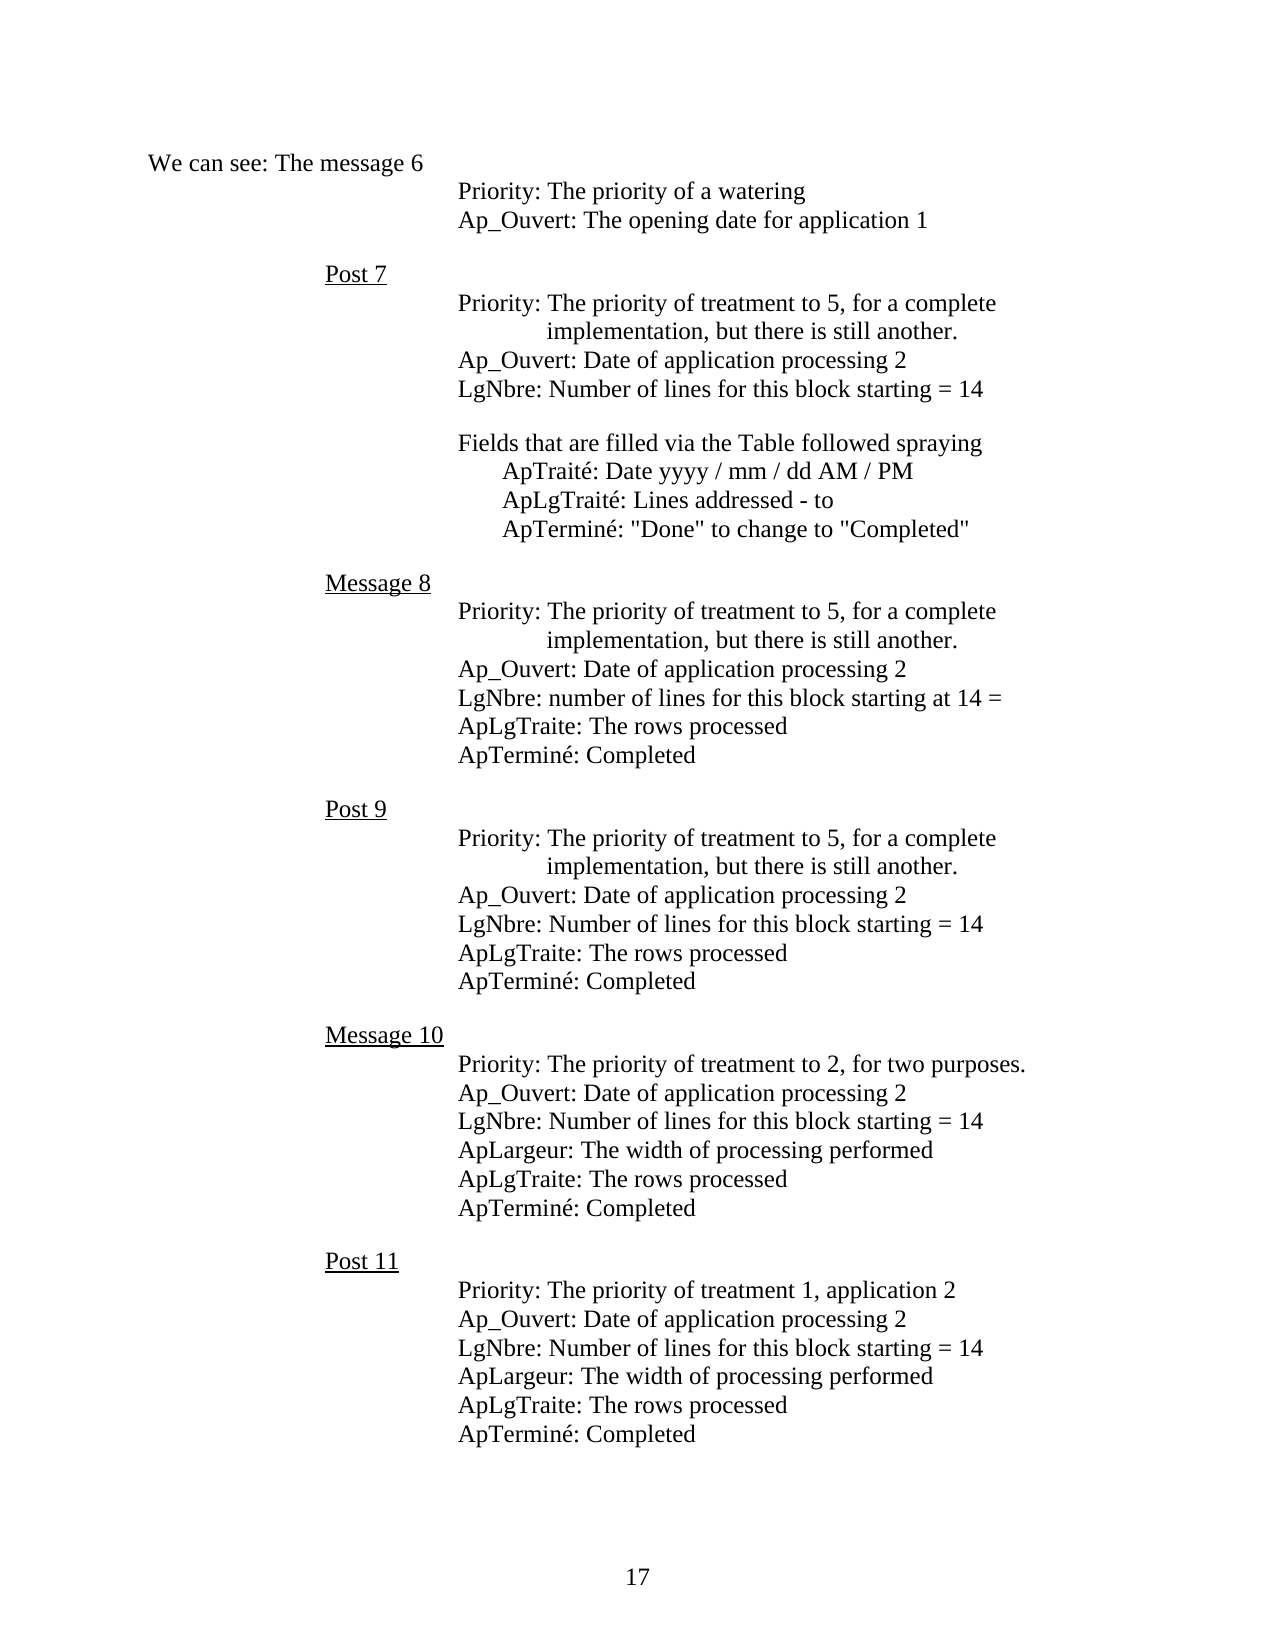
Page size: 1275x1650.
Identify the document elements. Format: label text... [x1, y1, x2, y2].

text ApLgTraité: Lines addressed - to [369, 485, 1127, 514]
text Priority: The priority of treatment 1, application 2 [458, 1275, 1127, 1304]
text Priority: The priority of treatment to 5, for a complete implementation, but there is still another. [458, 288, 1127, 345]
text LgNbre: Number of lines for this block starting = 14 [325, 909, 1127, 938]
text Ap_Ouvert: Date of application processing 2 [325, 1078, 1127, 1106]
text Post 9 [325, 794, 1127, 823]
text ApLgTraite: The rows processed [325, 938, 1127, 966]
text Ap_Ouvert: Date of application processing 2 [325, 880, 1127, 909]
text Ap_Ouvert: The opening date for application 1 [148, 205, 1127, 234]
text Priority: The priority of treatment to 5, for a complete implementation, but there is still another. [458, 596, 1127, 654]
text LgNbre: number of lines for this block starting at 14 = [325, 683, 1127, 711]
text Priority: The priority of a watering [148, 176, 1127, 205]
text ApLargeur: The width of processing performed [325, 1135, 1127, 1164]
text ApTerminé: "Done" to change to "Completed" [369, 514, 1127, 543]
text ApTerminé: Completed [325, 1193, 1127, 1221]
text Post 7 [148, 259, 1127, 288]
text Ap_Ouvert: Date of application processing 2 [325, 345, 1127, 374]
text LgNbre: Number of lines for this block starting = 14 [325, 1106, 1127, 1135]
text Message 8 [325, 568, 1127, 596]
text ApTraité: Date yyyy / mm / dd AM / PM [369, 456, 1127, 485]
text Post 11 [148, 1246, 1127, 1275]
text ApLgTraite: The rows processed [325, 1390, 1127, 1419]
text ApTerminé: Completed [325, 740, 1127, 769]
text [325, 1333, 1127, 1361]
text ApTerminé: Completed [325, 1419, 1127, 1448]
text ApLgTraite: The rows processed [325, 1164, 1127, 1193]
text Message 10 [148, 1020, 1127, 1049]
text ApLargeur: The width of processing performed [325, 1361, 1127, 1390]
text ApLgTraite: The rows processed [325, 711, 1127, 740]
text Fields that are filled via the Table followed spraying [325, 428, 1127, 456]
text Priority: The priority of treatment to 2, for two purposes. [458, 1049, 1127, 1078]
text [325, 1304, 1127, 1333]
text Priority: The priority of treatment to 5, for a complete implementation, but there is still another. [458, 823, 1127, 880]
text We can see: The message 6 [148, 148, 1127, 176]
text Ap_Ouvert: Date of application processing 2 [325, 654, 1127, 683]
text ApTerminé: Completed [325, 966, 1127, 995]
text LgNbre: Number of lines for this block starting = 14 [325, 374, 1127, 403]
